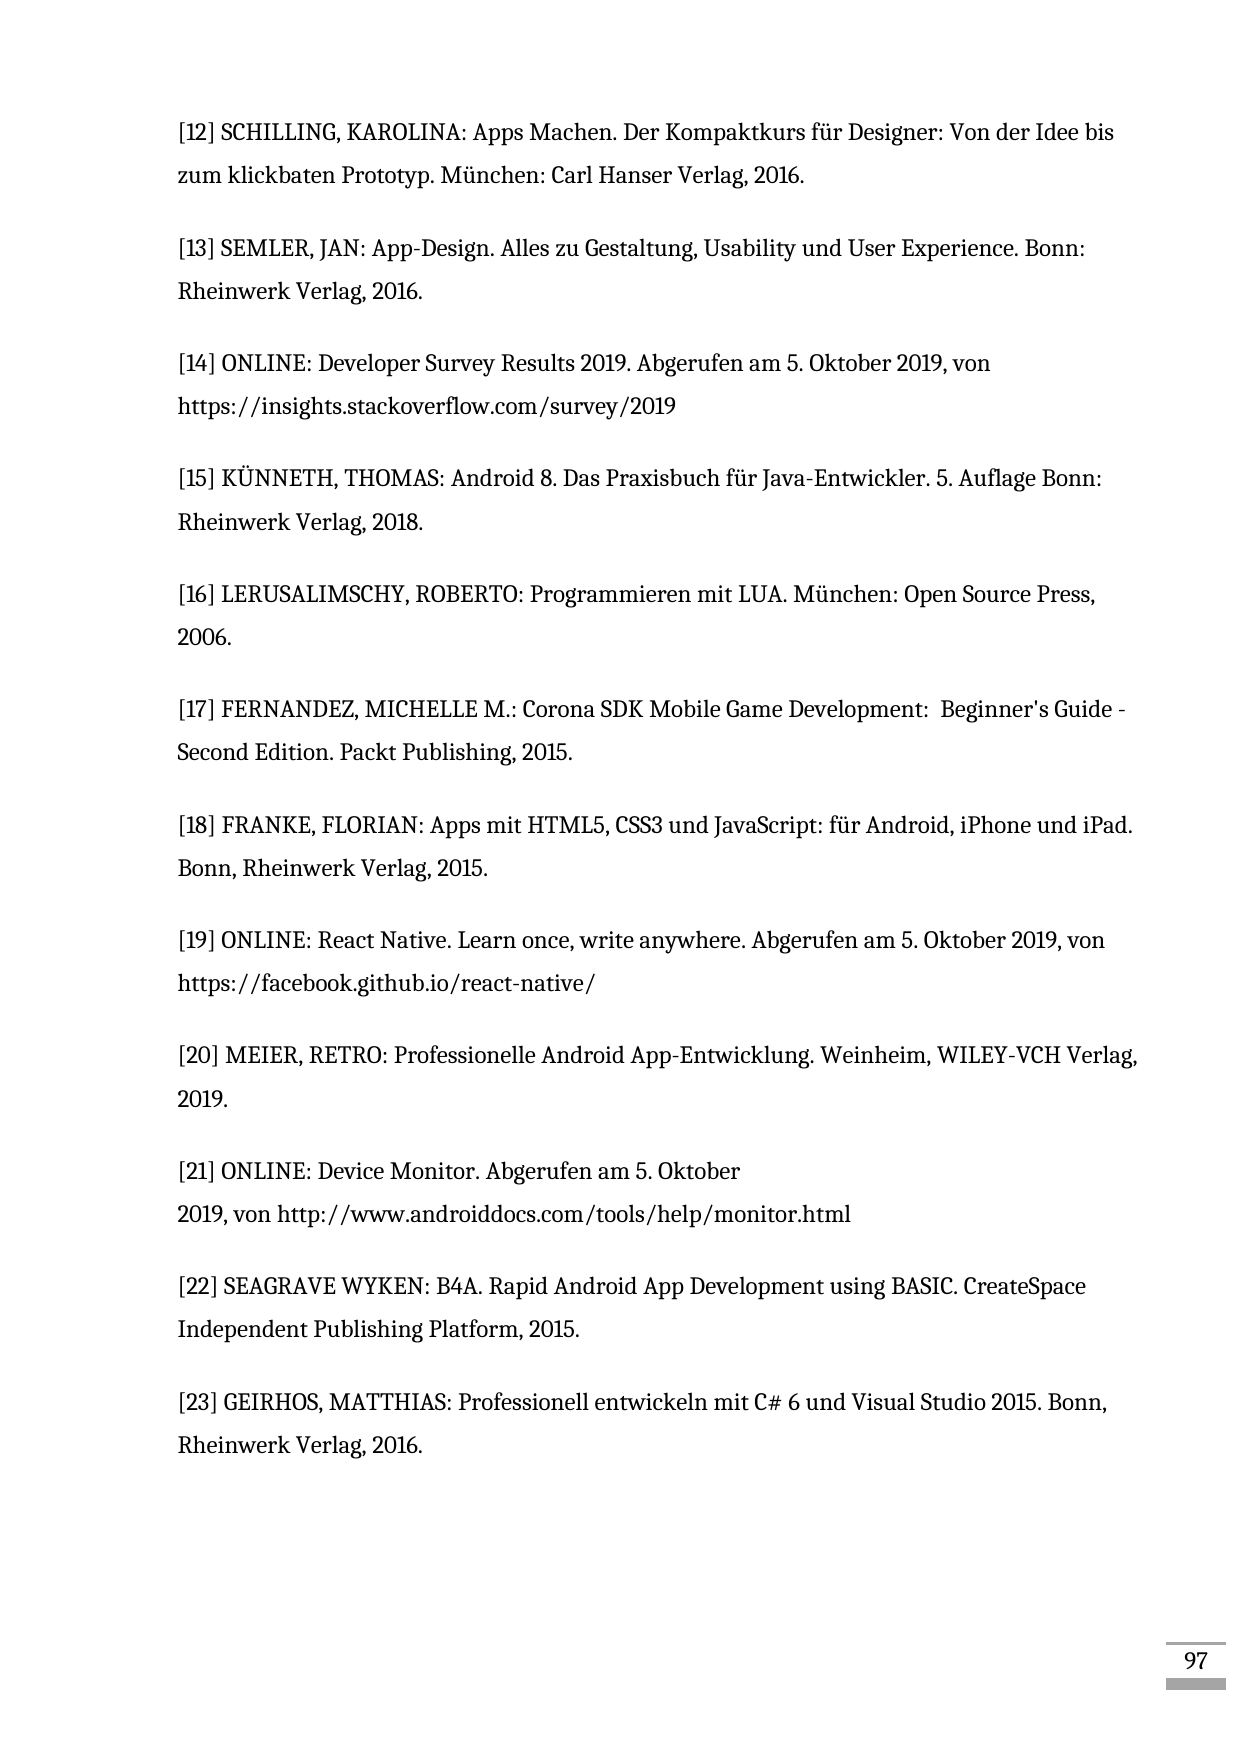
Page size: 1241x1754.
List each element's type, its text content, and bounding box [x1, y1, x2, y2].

text [17] FERNANDEZ, MICHELLE M.: Corona SDK Mobile Game Development: Beginner's Guide - Second Edition. Packt Publishing, 2015. [177, 695, 1152, 767]
text [23] GEIRHOS, MATTHIAS: Professionell entwickeln mit C# 6 und Visual Studio 2015. Bonn, Rheinwerk Verlag, 2016. [177, 1388, 1152, 1459]
text [20] MEIER, RETRO: Professionelle Android App-Entwicklung. Weinheim, WILEY-VCH Verlag, 2019. [177, 1041, 1152, 1113]
text [13] SEMLER, JAN: App-Design. Alles zu Gestaltung, Usability und User Experience. Bonn: Rheinwerk Verlag, 2016. [177, 233, 1152, 305]
text [22] SEAGRAVE WYKEN: B4A. Rapid Android App Development using BASIC. CreateSpace Independent Publishing Platform, 2015. [177, 1272, 1152, 1344]
text [16] LERUSALIMSCHY, ROBERTO: Programmieren mit LUA. München: Open Source Press, 2006. [177, 580, 1152, 652]
text [21] ONLINE: Device Monitor. Abgerufen am 5. Oktober 2019, von http://www.androiddocs.com/tools/help/monitor.html [177, 1157, 1152, 1229]
text [14] ONLINE: Developer Survey Results 2019. Abgerufen am 5. Oktober 2019, von https://insights.stackoverflow.com/survey/2019 [177, 349, 1152, 421]
text [19] ONLINE: React Native. Learn once, write anywhere. Abgerufen am 5. Oktober 2019, von https://facebook.github.io/react-native/ [177, 926, 1152, 998]
text [15] KÜNNETH, THOMAS: Android 8. Das Praxisbuch für Java-Entwickler. 5. Auflage Bonn: Rheinwerk Verlag, 2018. [177, 464, 1152, 536]
text [12] SCHILLING, KAROLINA: Apps Machen. Der Kompaktkurs für Designer: Von der Idee bis zum klickbaten Prototyp. München: Carl Hanser Verlag, 2016. [177, 118, 1152, 190]
text [18] FRANKE, FLORIAN: Apps mit HTML5, CSS3 und JavaScript: für Android, iPhone und iPad. Bonn, Rheinwerk Verlag, 2015. [177, 811, 1152, 882]
